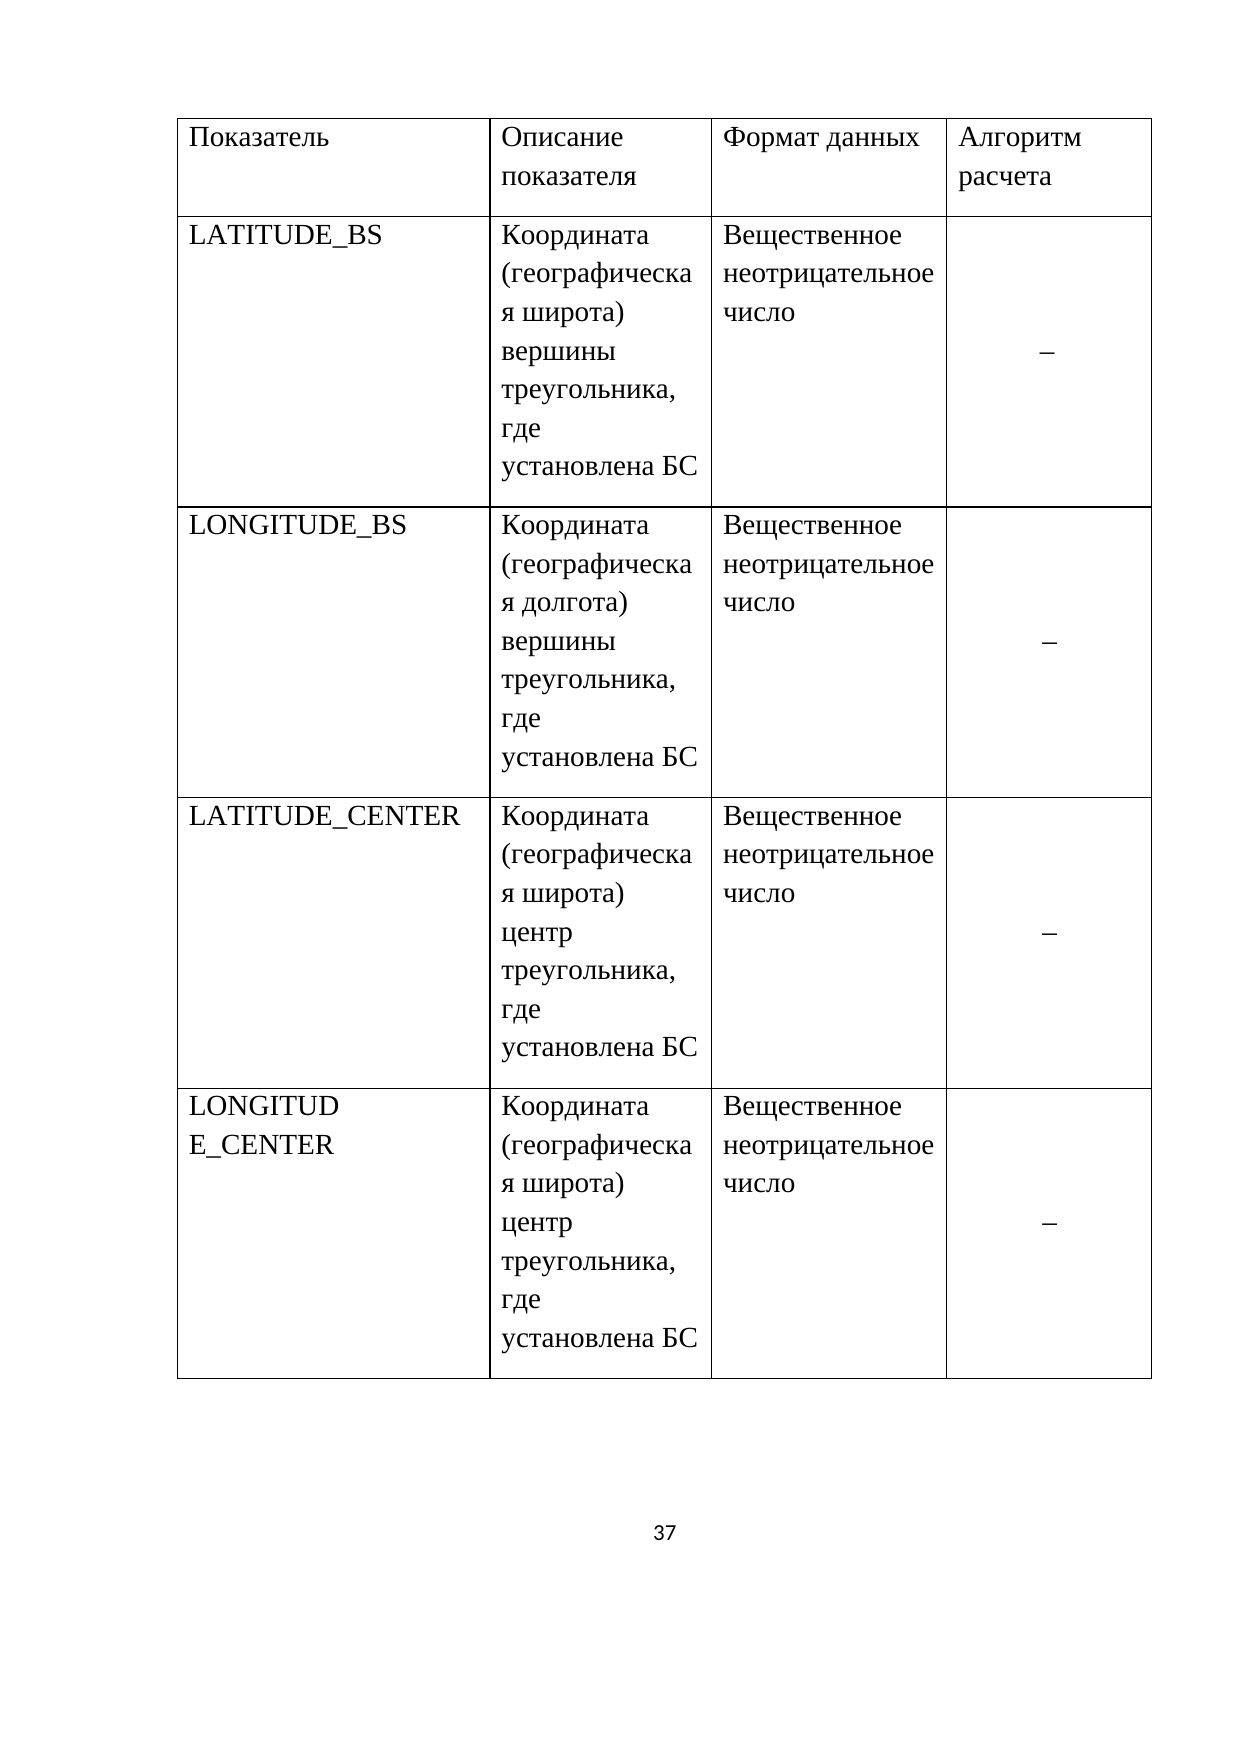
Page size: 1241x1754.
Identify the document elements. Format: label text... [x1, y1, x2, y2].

table_cell LONGITUDE_BS [178, 508, 489, 797]
table_cell – [947, 798, 1151, 1087]
table_cell Координата (географическая долгота) вершины треугольника, где установлена БС [491, 508, 711, 797]
table_cell Координата (географическая широта) центр треугольника, где установлена БС [491, 1089, 711, 1378]
table_cell Вещественное неотрицательное число [712, 798, 946, 1087]
table_cell LATITUDE_BS [178, 217, 489, 506]
table_cell – [947, 1089, 1151, 1378]
table_cell Координата (географическая широта) вершины треугольника, где установлена БС [491, 217, 711, 506]
table_header Показатель [178, 119, 489, 216]
table_cell – [947, 508, 1151, 797]
table_cell Вещественное неотрицательное число [712, 1089, 946, 1378]
table_cell Вещественное неотрицательное число [712, 217, 946, 506]
table_cell – [947, 217, 1151, 506]
table_cell LATITUDE_CENTER [178, 798, 489, 1087]
table_header Алгоритм расчета [947, 119, 1151, 216]
table_header Формат данных [712, 119, 946, 216]
table_header Описание показателя [491, 119, 711, 216]
table_cell Координата (географическая широта) центр треугольника, где установлена БС [491, 798, 711, 1087]
table_cell Вещественное неотрицательное число [712, 508, 946, 797]
table_cell LONGITUDE_CENTER [178, 1089, 489, 1378]
